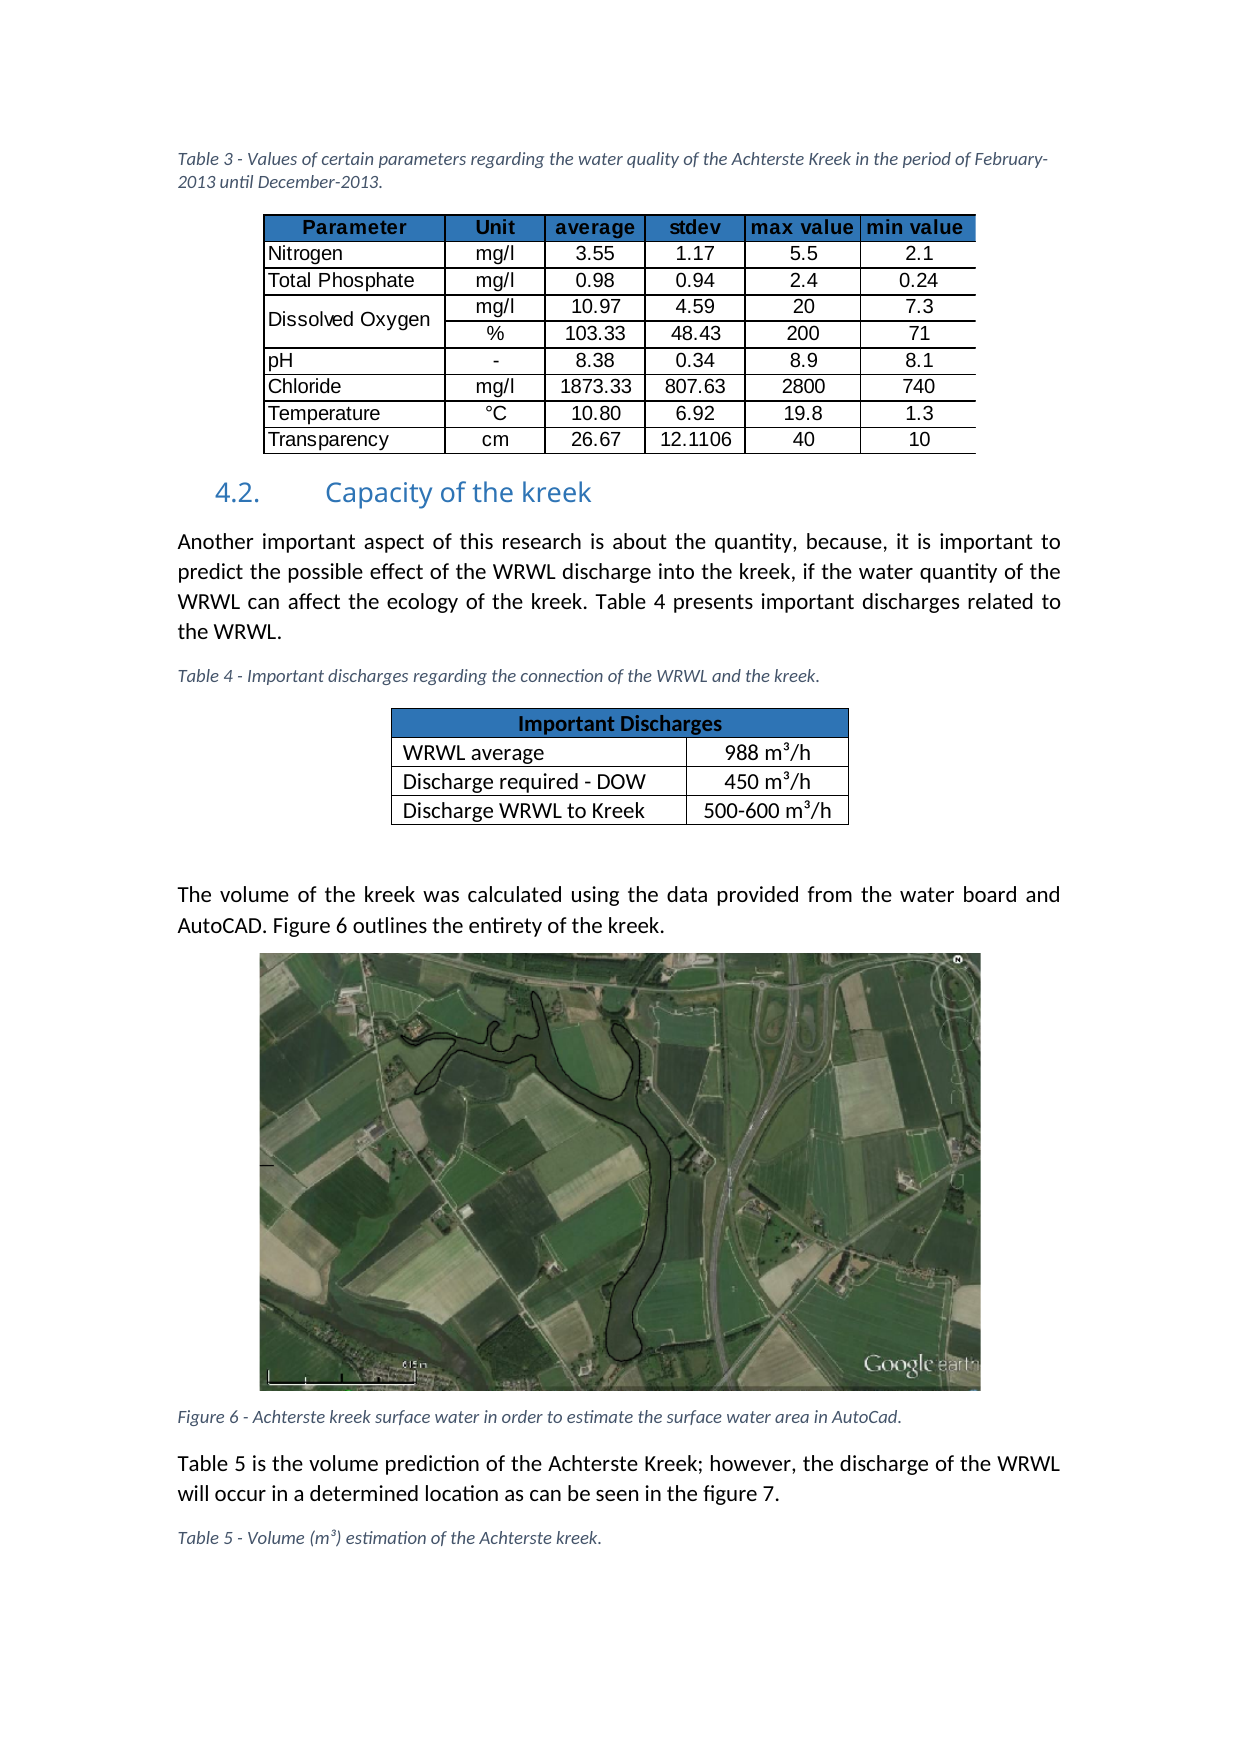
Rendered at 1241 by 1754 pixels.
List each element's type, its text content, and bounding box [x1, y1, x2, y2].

table_cell 450 m³/h [687, 767, 848, 795]
text Table 3 - Values of certain parameters regarding the water quality of the Achterste Kreek in the period of February-2013 until December-2013. [177, 148, 1063, 193]
text Another important aspect of this research is about the quantity, because, it is important to predict the possible effect of the WRWL discharge into the kreek, if the water quantity of the WRWL can affect the ecology of the kreek. Table 4 presents important discharges related to the WRWL. [177, 527, 1063, 645]
text Table 5 is the volume prediction of the Achterste Kreek; however, the discharge of the WRWL will occur in a determined location as can be seen in the figure 7. [177, 1449, 1063, 1507]
subtitle Capacity of the kreek [215, 474, 1063, 511]
picture [259, 953, 981, 1391]
table_header Important Discharges [392, 709, 848, 737]
text The volume of the kreek was calculated using the data provided from the water board and AutoCAD. Figure 6 outlines the entirety of the kreek. [177, 881, 1063, 939]
table_cell WRWL average [392, 738, 686, 766]
text Table 5 - Volume (m³) estimation of the Achterste kreek. [177, 1526, 1063, 1549]
text Table 4 - Important discharges regarding the connection of the WRWL and the kreek. [177, 664, 1063, 687]
text Figure 6 - Achterste kreek surface water in order to estimate the surface water area in AutoCad. [177, 1405, 1063, 1428]
table_cell Discharge required - DOW [392, 767, 686, 795]
table_cell 988 m³/h [687, 738, 848, 766]
table_cell Discharge WRWL to Kreek [392, 796, 686, 824]
table_cell 500-600 m³/h [687, 796, 848, 824]
